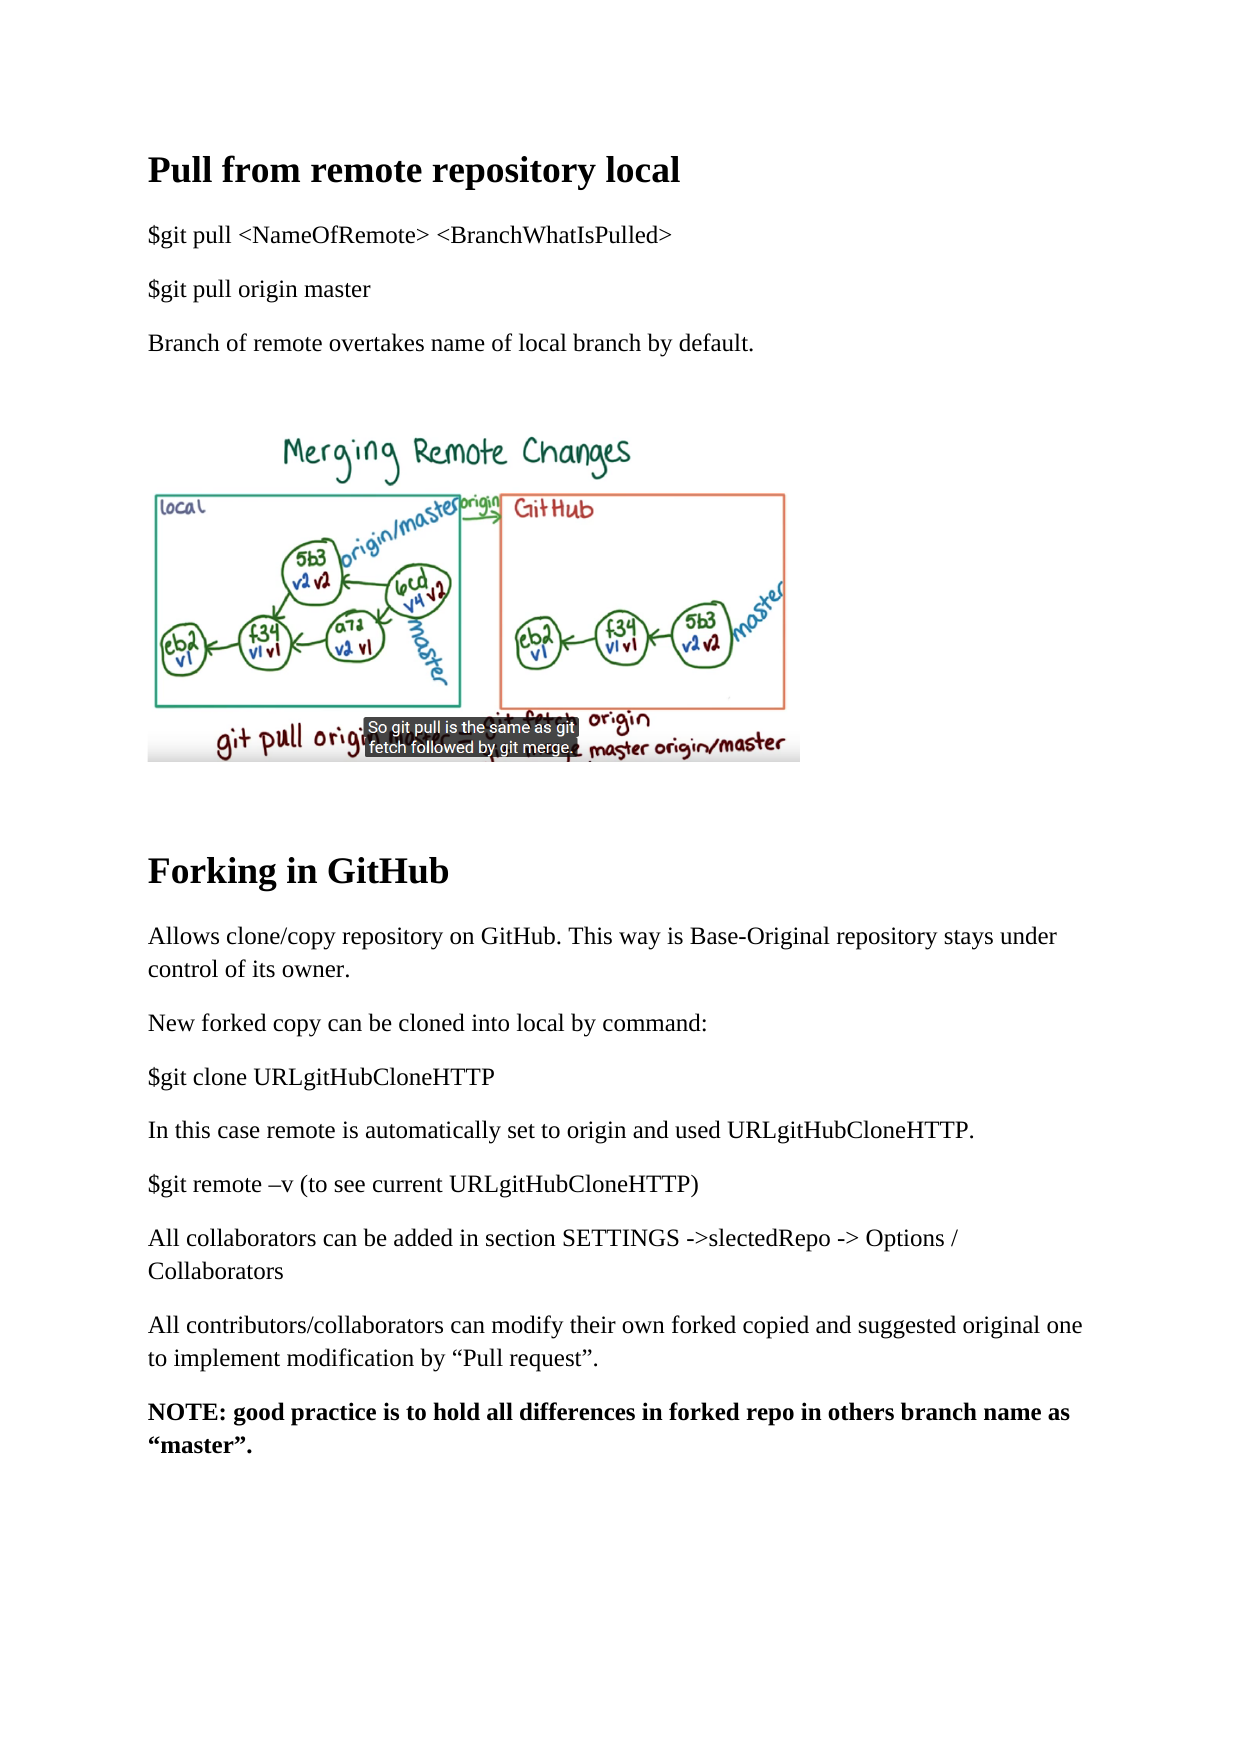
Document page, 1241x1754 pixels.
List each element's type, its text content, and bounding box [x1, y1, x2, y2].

text All contributors/collaborators can modify their own forked copied and suggested original one to implement modification by “Pull request”. [148, 1310, 1093, 1372]
text $git pull origin master [148, 274, 1093, 302]
text Branch of remote overtakes name of local branch by default. [148, 328, 1093, 356]
text All collaborators can be added in section SETTINGS ->slectedRepo -> Options / Collaborators [148, 1223, 1093, 1285]
subtitle Forking in GitHub [148, 849, 1093, 892]
text NOTE: good practice is to hold all differences in forked repo in others branch name as “master”. [148, 1397, 1093, 1459]
text $git pull <NameOfRemote> <BranchWhatIsPulled> [148, 220, 1093, 249]
text $git remote –v (to see current URLgitHubCloneHTTP) [148, 1169, 1093, 1198]
subtitle Pull from remote repository local [148, 148, 1093, 191]
text In this case remote is automatically set to origin and used URLgitHubCloneHTTP. [148, 1116, 1093, 1144]
text $git clone URLgitHubCloneHTTP [148, 1062, 1093, 1090]
text New forked copy can be cloned into local by command: [148, 1008, 1093, 1037]
picture [147, 435, 800, 762]
text Allows clone/copy repository on GitHub. This way is Base-Original repository stays under control of its owner. [148, 921, 1093, 983]
